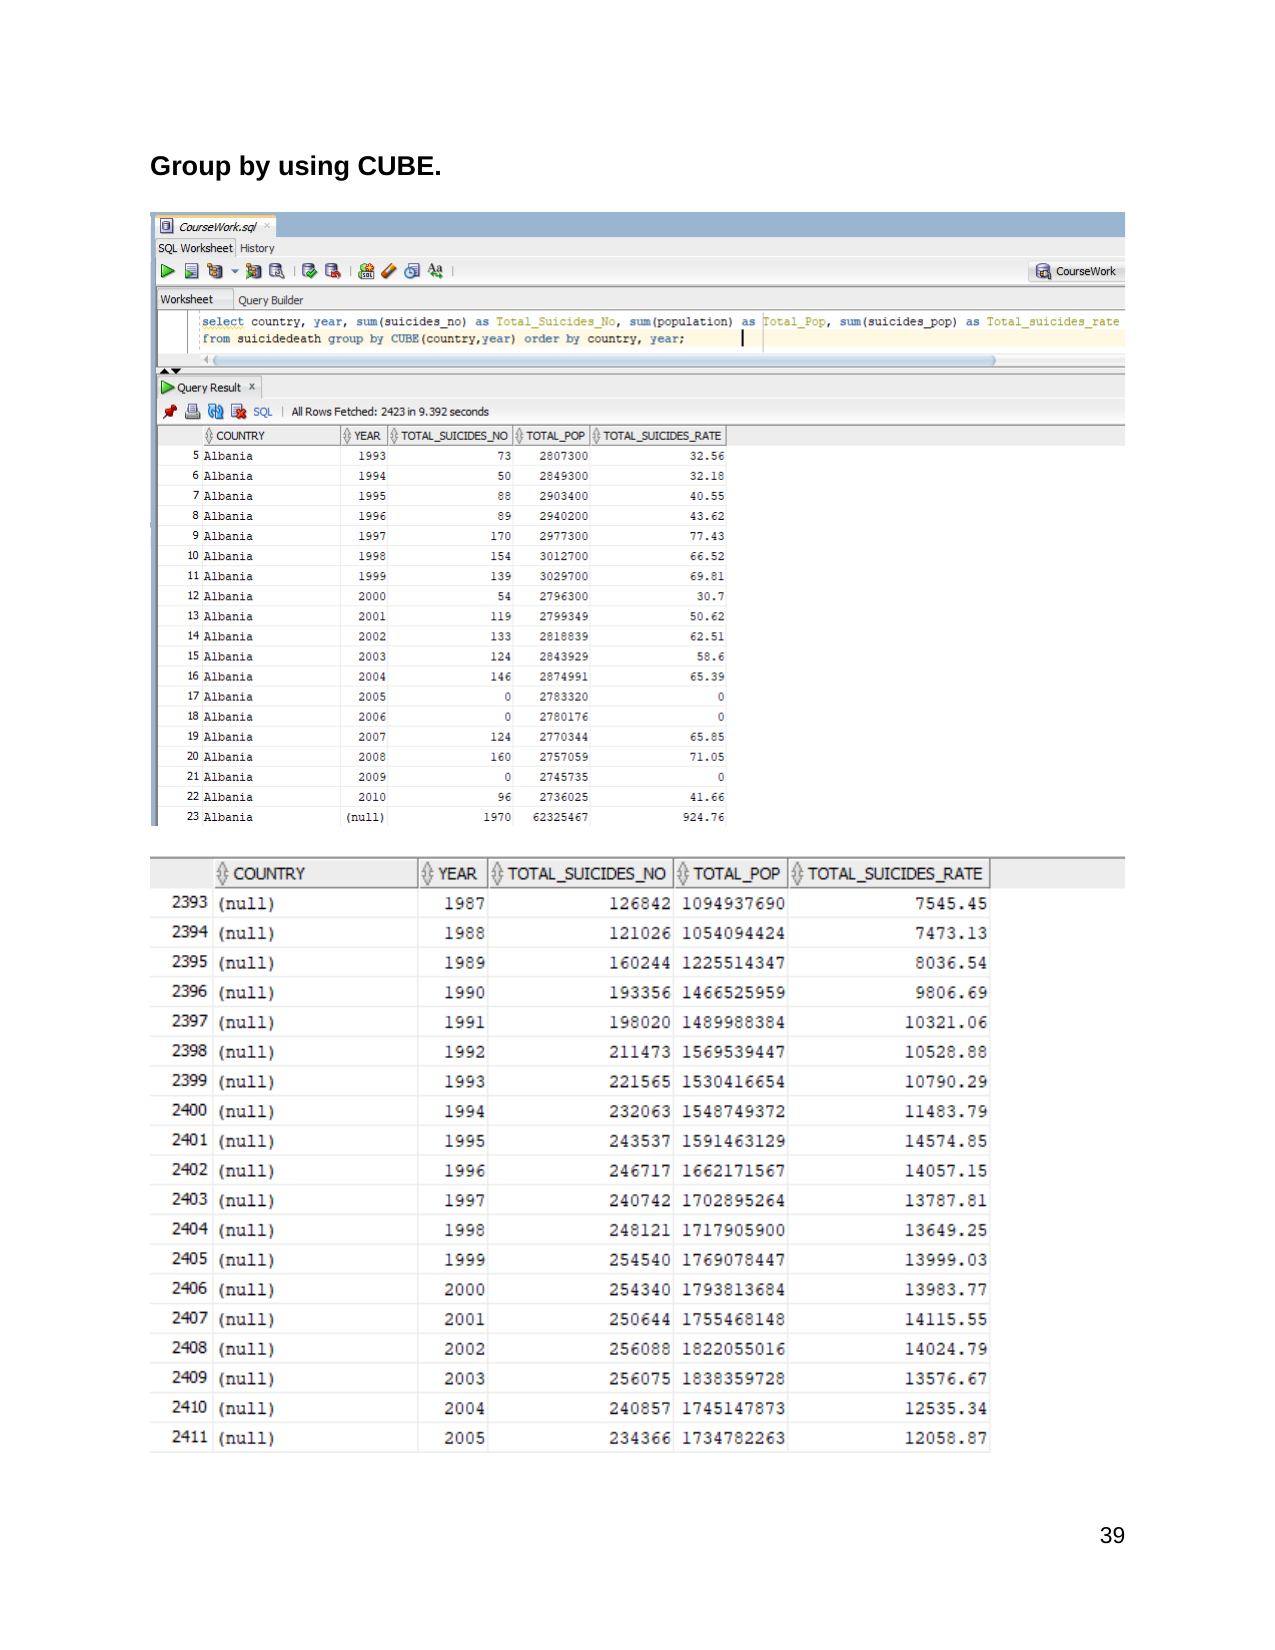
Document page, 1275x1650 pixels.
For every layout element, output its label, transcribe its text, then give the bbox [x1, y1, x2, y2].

text Group by using CUBE. [150, 150, 1125, 181]
picture [150, 212, 1125, 826]
picture [150, 856, 1125, 1453]
